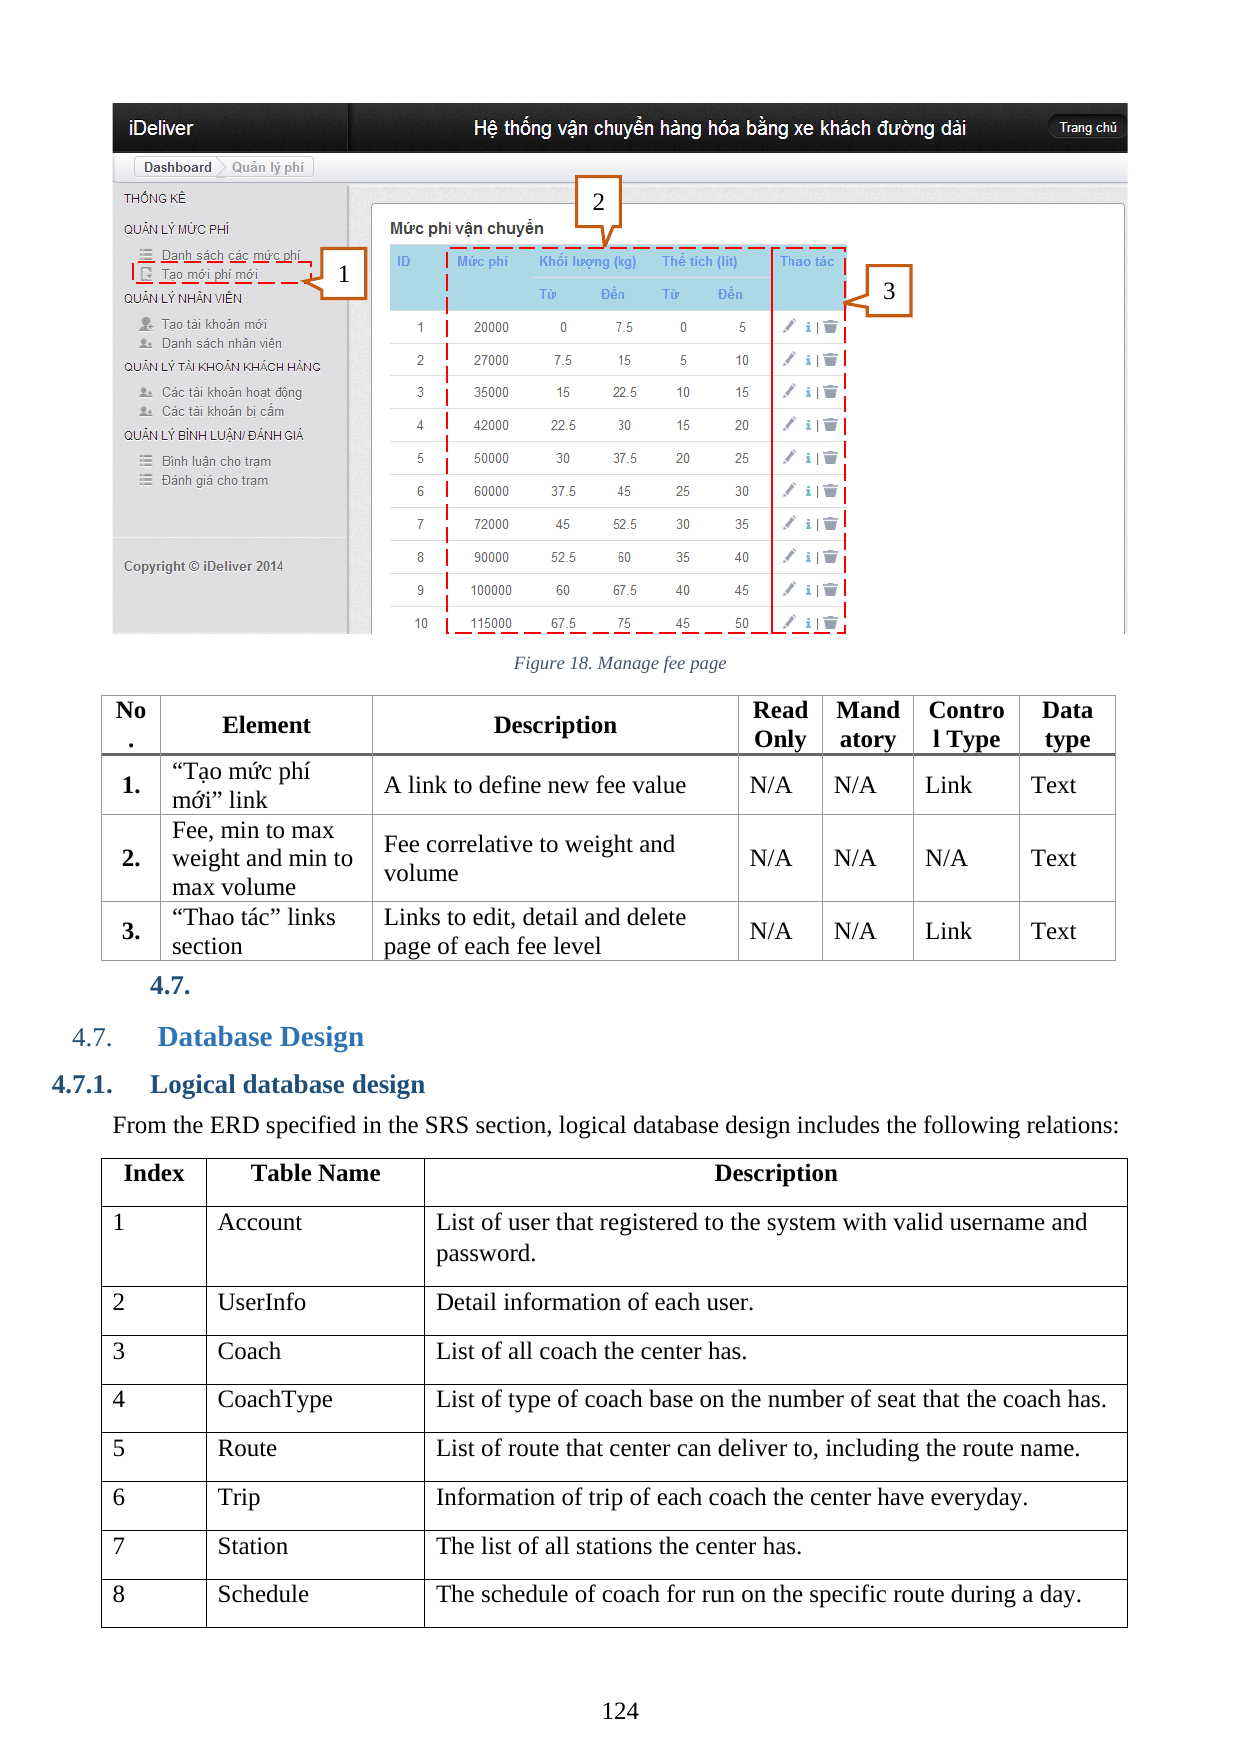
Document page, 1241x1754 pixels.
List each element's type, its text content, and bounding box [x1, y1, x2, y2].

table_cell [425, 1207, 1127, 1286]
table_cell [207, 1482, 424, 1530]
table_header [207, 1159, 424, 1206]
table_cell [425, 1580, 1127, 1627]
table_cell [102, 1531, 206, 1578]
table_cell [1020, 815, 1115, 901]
text From the ERD specified in the SRS section, logical database design includes the following relations: [112, 1110, 1128, 1138]
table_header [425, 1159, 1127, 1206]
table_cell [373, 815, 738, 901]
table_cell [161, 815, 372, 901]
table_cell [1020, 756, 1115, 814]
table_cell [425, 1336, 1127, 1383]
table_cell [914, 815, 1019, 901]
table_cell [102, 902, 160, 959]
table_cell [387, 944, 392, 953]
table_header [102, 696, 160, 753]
picture [112, 103, 1128, 634]
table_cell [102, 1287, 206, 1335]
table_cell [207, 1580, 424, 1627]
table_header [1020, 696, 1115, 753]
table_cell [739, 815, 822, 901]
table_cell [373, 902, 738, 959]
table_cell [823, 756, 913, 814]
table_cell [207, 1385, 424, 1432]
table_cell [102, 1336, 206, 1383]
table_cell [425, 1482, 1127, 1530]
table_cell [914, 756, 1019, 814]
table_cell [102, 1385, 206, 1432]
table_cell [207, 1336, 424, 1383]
subtitle Database Design [112, 1019, 1128, 1053]
subtitle Logical database design [112, 1068, 1128, 1099]
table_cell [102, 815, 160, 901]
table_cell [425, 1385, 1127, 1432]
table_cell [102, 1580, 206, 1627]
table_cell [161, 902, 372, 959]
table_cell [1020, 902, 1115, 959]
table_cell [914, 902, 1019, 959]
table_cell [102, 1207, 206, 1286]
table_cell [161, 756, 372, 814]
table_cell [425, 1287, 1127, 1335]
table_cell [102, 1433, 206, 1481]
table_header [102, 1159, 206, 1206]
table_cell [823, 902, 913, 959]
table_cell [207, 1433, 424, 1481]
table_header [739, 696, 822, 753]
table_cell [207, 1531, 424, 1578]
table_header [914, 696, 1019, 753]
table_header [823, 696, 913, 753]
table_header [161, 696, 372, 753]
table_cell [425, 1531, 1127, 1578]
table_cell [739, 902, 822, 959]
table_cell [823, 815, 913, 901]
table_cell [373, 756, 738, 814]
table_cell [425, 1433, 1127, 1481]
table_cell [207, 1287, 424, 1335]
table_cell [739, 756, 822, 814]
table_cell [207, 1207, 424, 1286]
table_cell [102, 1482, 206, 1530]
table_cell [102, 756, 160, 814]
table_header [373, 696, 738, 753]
